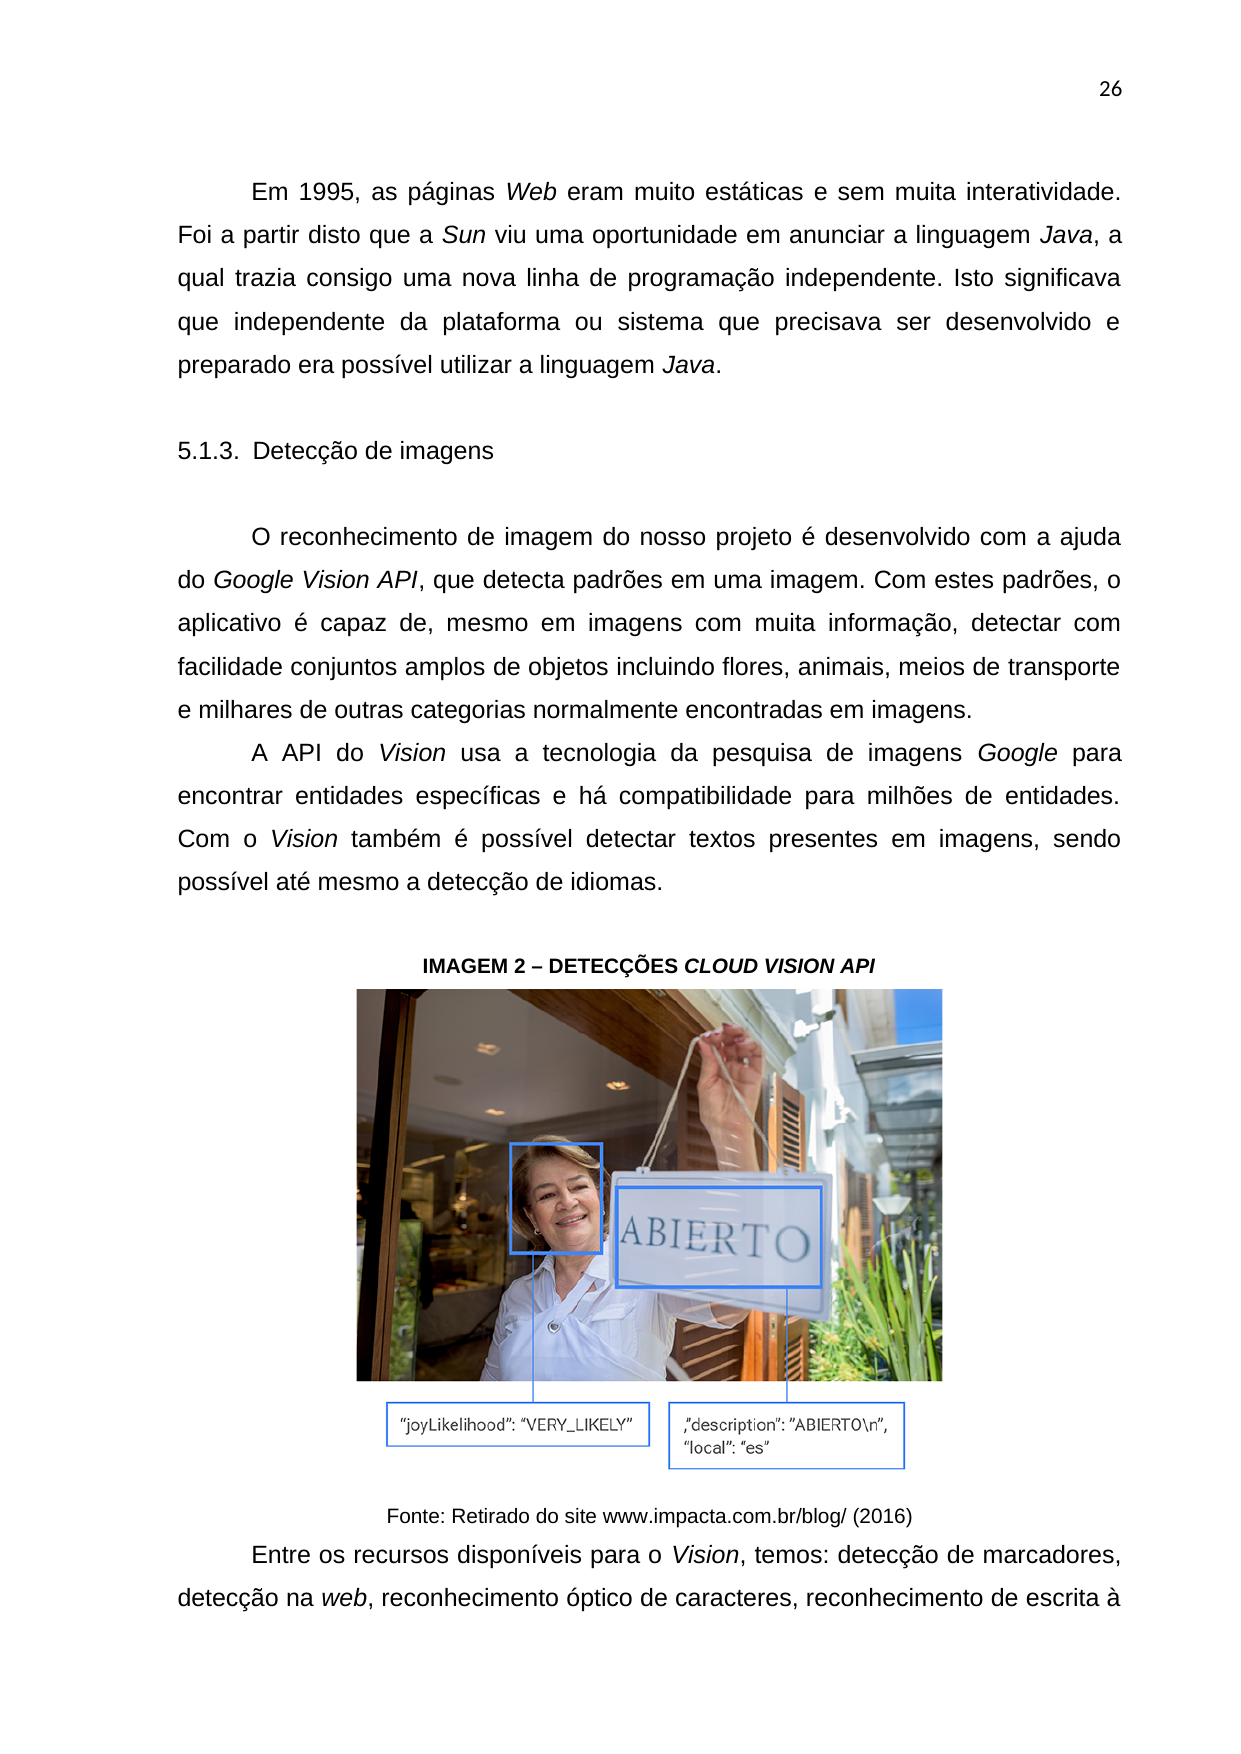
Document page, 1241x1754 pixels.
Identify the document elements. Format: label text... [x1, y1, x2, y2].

list Detecção de imagens [177, 436, 1122, 465]
text Em 1995, as páginas Web eram muito estáticas e sem muita interatividade. Foi a partir disto que a Sun viu uma oportunidade em anunciar a linguagem Java, a qual trazia consigo uma nova linha de programação independente. Isto significava que independente da plataforma ou sistema que precisava ser desenvolvido e preparado era possível utilizar a linguagem Java. [177, 177, 1122, 378]
text IMAGEM 2 – DETECÇÕES CLOUD VISION API [177, 953, 1122, 977]
text A API do Vision usa a tecnologia da pesquisa de imagens Google para encontrar entidades específicas e há compatibilidade para milhões de entidades. Com o Vision também é possível detectar textos presentes em imagens, sendo possível até mesmo a detecção de idiomas. [177, 738, 1122, 896]
picture [356, 989, 943, 1491]
text O reconhecimento de imagem do nosso projeto é desenvolvido com a ajuda do Google Vision API, que detecta padrões em uma imagem. Com estes padrões, o aplicativo é capaz de, mesmo em imagens com muita informação, detectar com facilidade conjuntos amplos de objetos incluindo flores, animais, meios de transporte e milhares de outras categorias normalmente encontradas em imagens. [177, 522, 1122, 723]
text Fonte: Retirado do site www.impacta.com.br/blog/ (2016) [177, 1504, 1122, 1528]
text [177, 1540, 1122, 1612]
